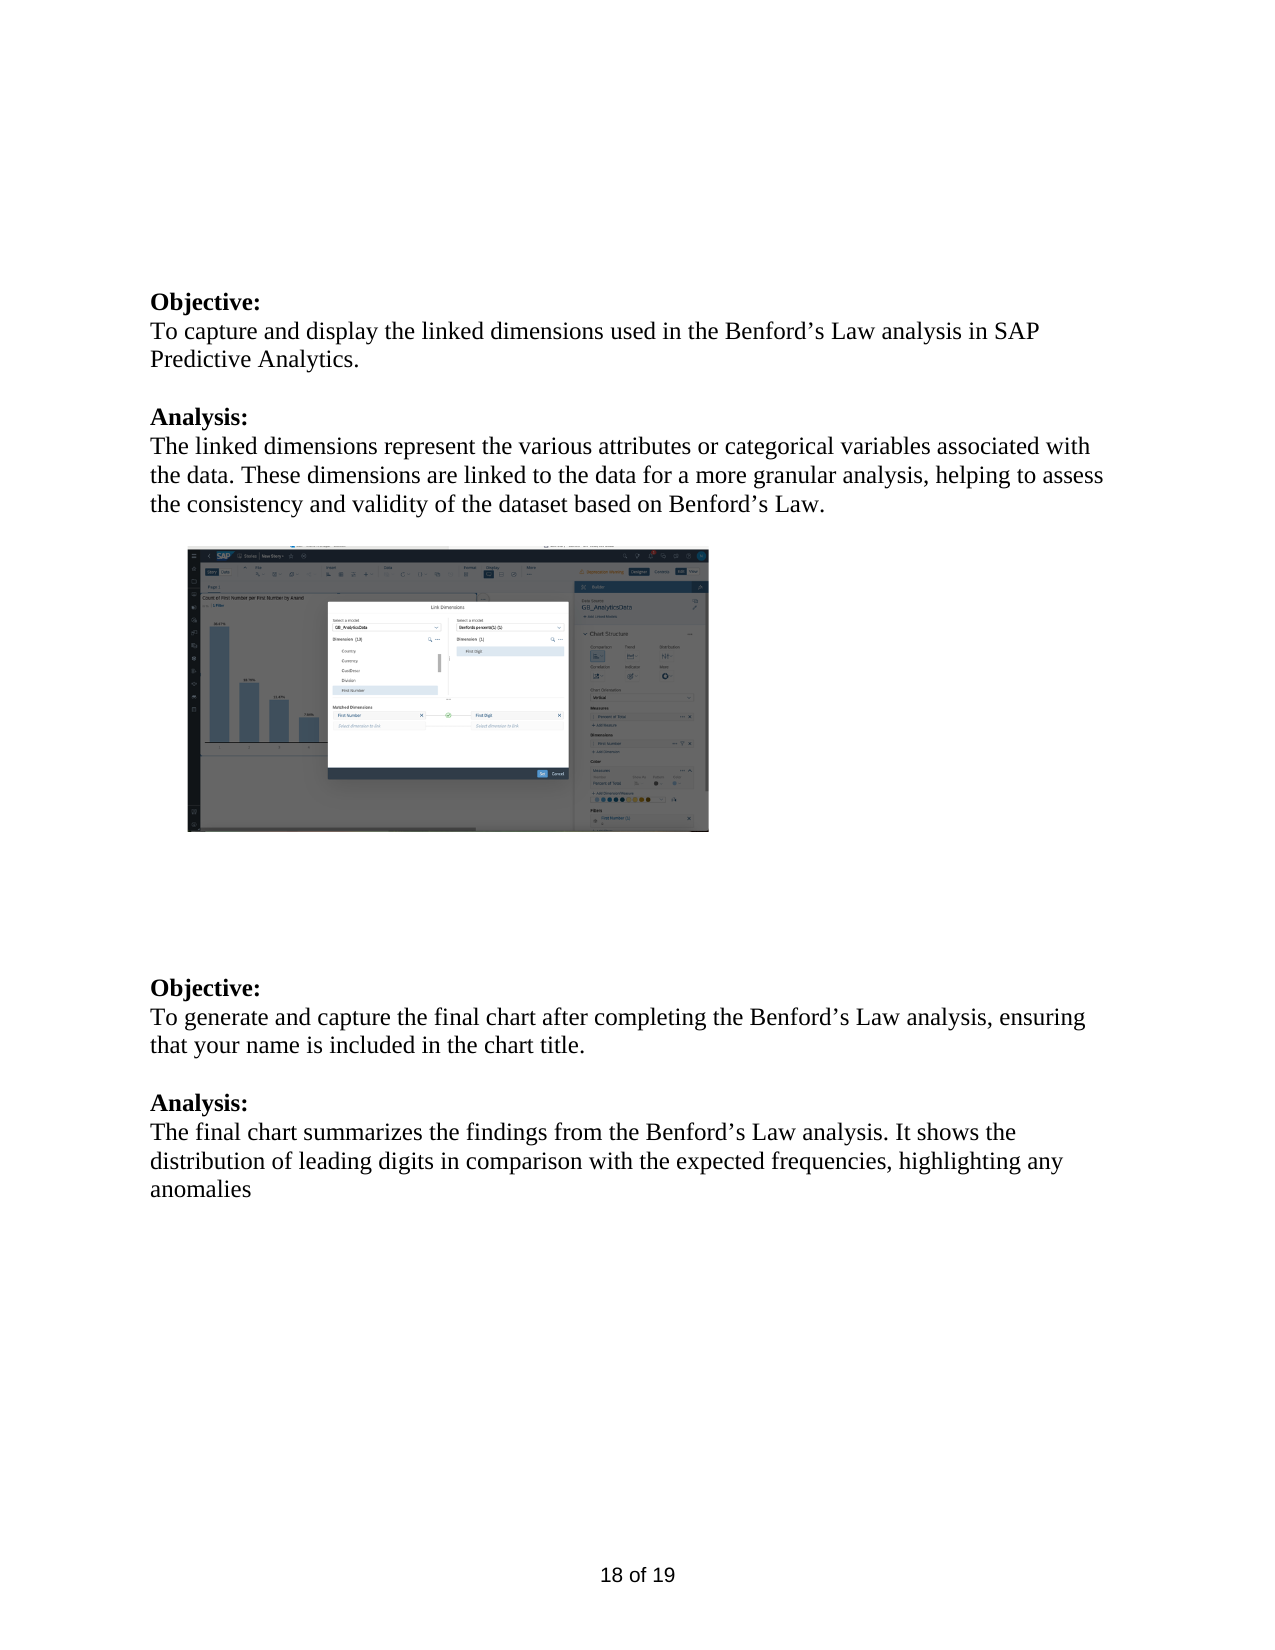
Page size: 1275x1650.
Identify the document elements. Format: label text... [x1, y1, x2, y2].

text Analysis: The linked dimensions represent the various attributes or categorical variables associated with the data. These dimensions are linked to the data for a more granular analysis, helping to assess the consistency and validity of the dataset based on Benford’s Law. [150, 402, 1125, 517]
picture [187, 546, 709, 832]
text Objective: To capture and display the linked dimensions used in the Benford’s Law analysis in SAP Predictive Analytics. [150, 287, 1125, 373]
text Analysis: The final chart summarizes the findings from the Benford’s Law analysis. It shows the distribution of leading digits in comparison with the expected frequencies, highlighting any anomalies [150, 1088, 1125, 1203]
text Objective: To generate and capture the final chart after completing the Benford’s Law analysis, ensuring that your name is included in the chart title. [150, 973, 1125, 1059]
